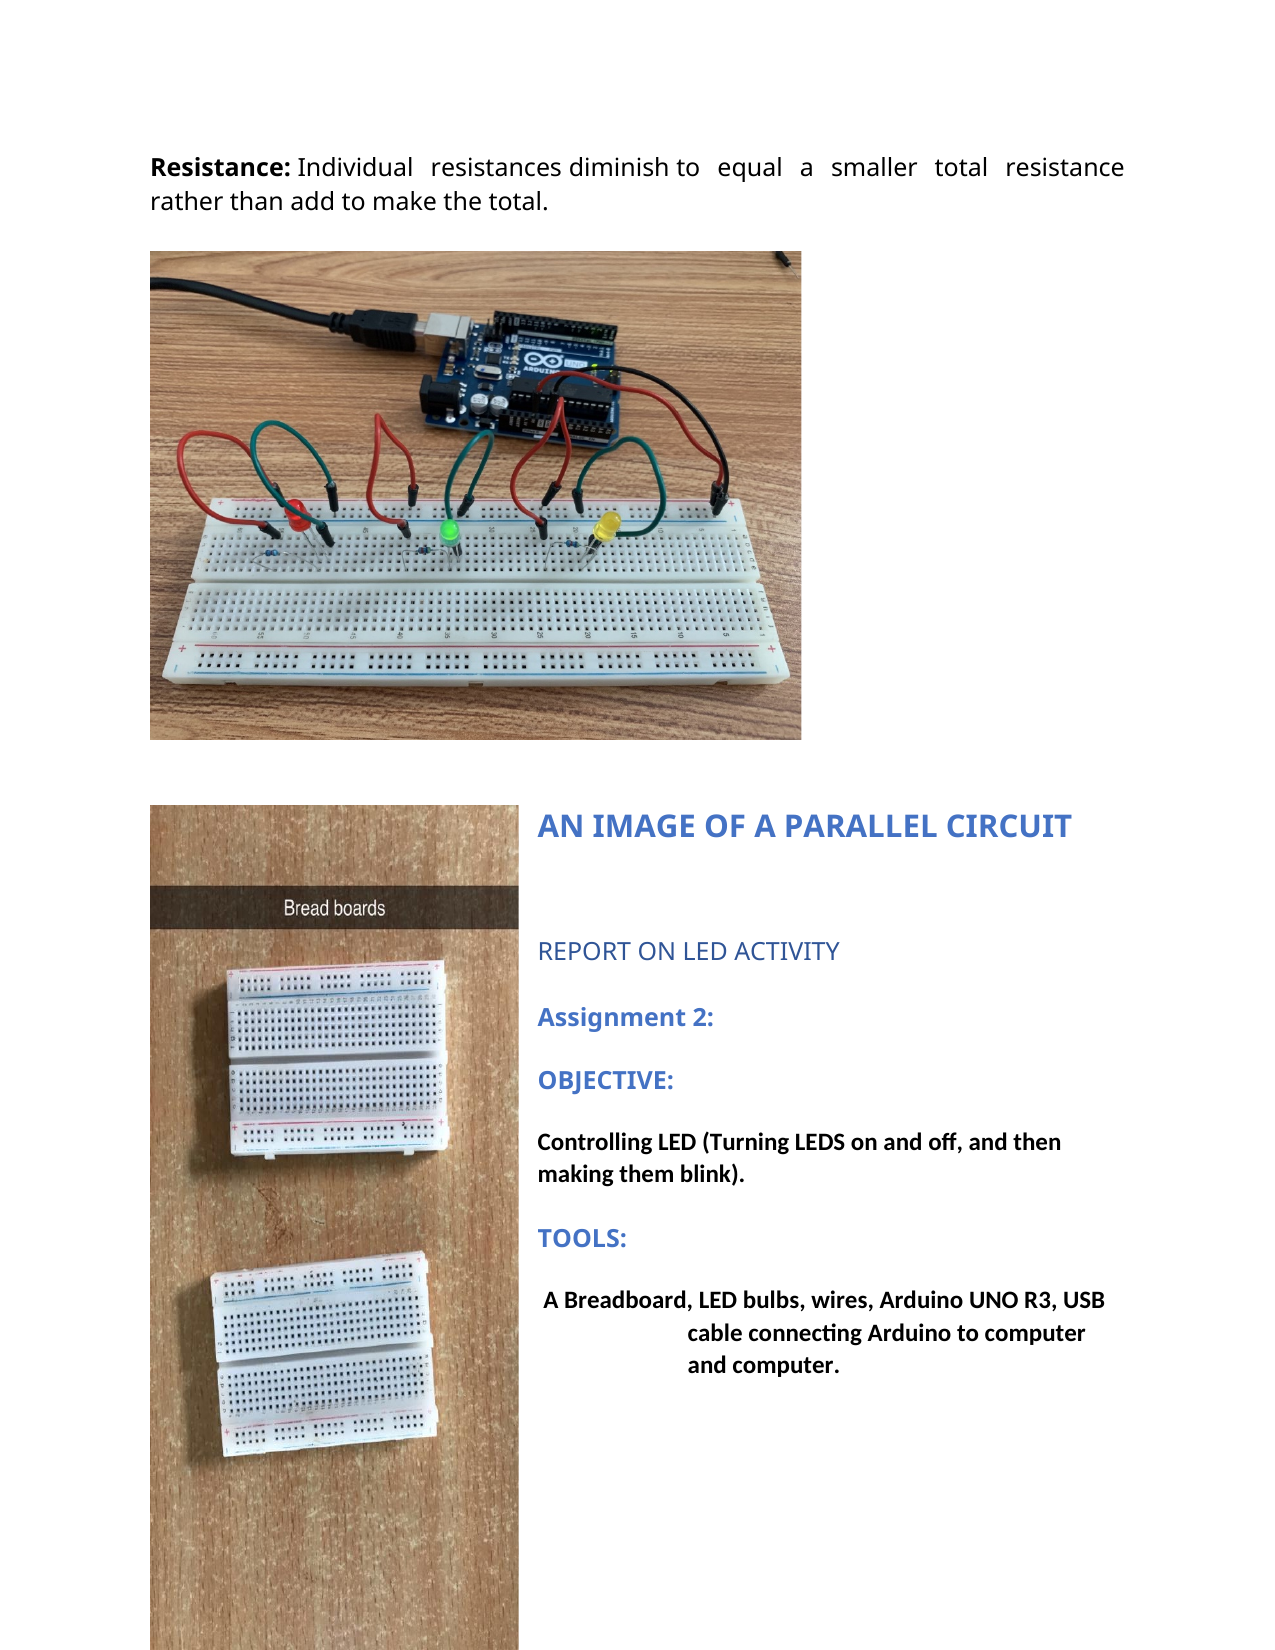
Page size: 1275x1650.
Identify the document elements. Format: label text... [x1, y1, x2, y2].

picture [150, 251, 802, 740]
picture [150, 805, 519, 1650]
subtitle REPORT ON LED ACTIVITY [519, 933, 1125, 967]
text Resistance: Individual resistances diminish to equal a smaller total resistance rather than add to make the total. [150, 150, 1125, 218]
subtitle Assignment 2: [519, 999, 1125, 1033]
text Controlling LED (Turning LEDS on and off, and then making them blink). [519, 1126, 1125, 1189]
subtitle OBJECTIVE: [519, 1062, 1125, 1096]
text A Breadboard, LED bulbs, wires, Arduino UNO R3, USB cable connecting Arduino to computer and computer. [519, 1284, 1125, 1380]
subtitle TOOLS: [519, 1221, 1125, 1255]
subtitle AN IMAGE OF A PARALLEL CIRCUIT [150, 803, 1125, 846]
